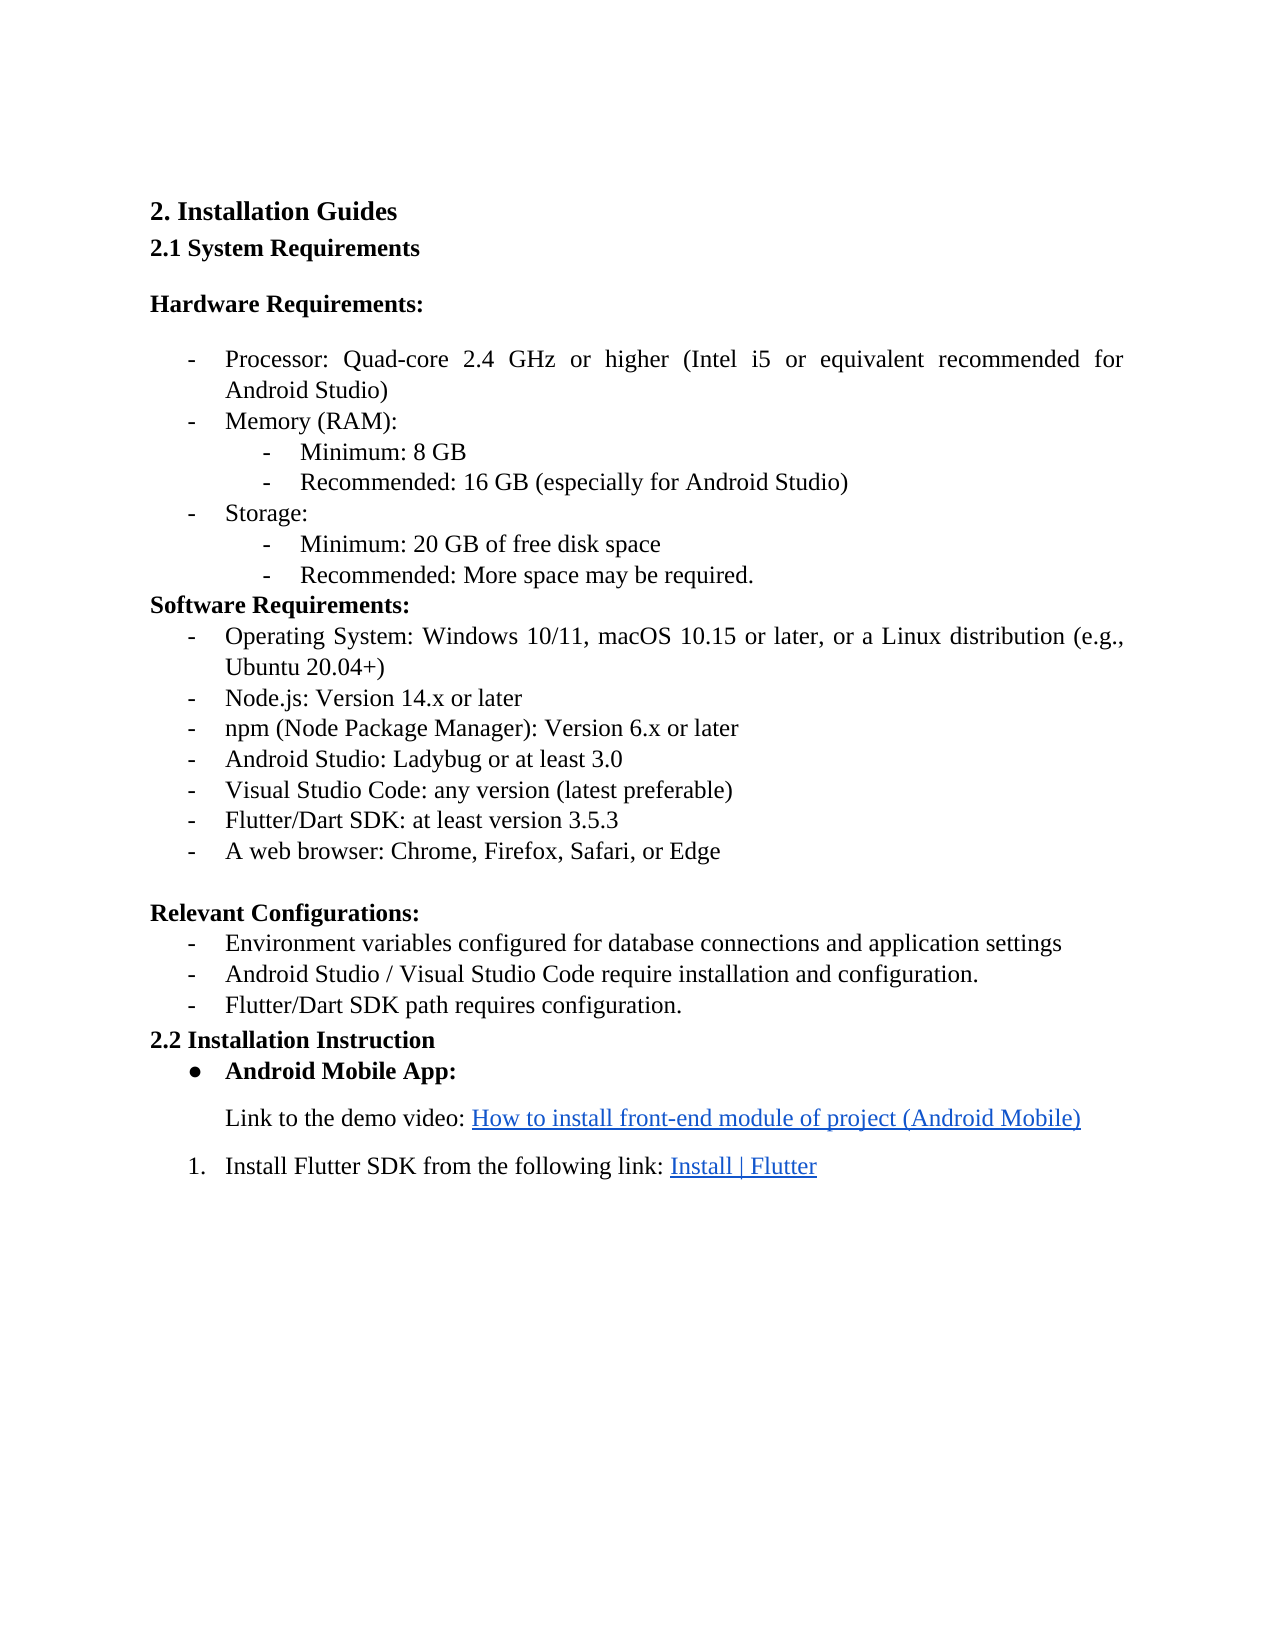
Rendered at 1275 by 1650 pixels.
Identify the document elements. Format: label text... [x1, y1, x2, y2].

list Node.js: Version 14.x or later [187, 683, 1125, 711]
list Memory (RAM): [187, 406, 1125, 435]
list Visual Studio Code: any version (latest preferable) [187, 775, 1125, 803]
subtitle 2.1 System Requirements [150, 233, 1125, 262]
list Android Studio: Ladybug or at least 3.0 [187, 744, 1125, 773]
list Environment variables configured for database connections and application settings [187, 928, 1125, 957]
list Install Flutter SDK from the following link: Install | Flutter [187, 1151, 1125, 1180]
list npm (Node Package Manager): Version 6.x or later [187, 713, 1125, 742]
list Flutter/Dart SDK path requires configuration. [187, 990, 1125, 1019]
text Link to the demo video: How to install front-end module of project (Android Mobile) [225, 1103, 1125, 1132]
list Recommended: More space may be required. [262, 560, 1125, 588]
list Android Studio / Visual Studio Code require installation and configuration. [187, 959, 1125, 988]
list Android Mobile App: [187, 1056, 1125, 1084]
text Relevant Configurations: [150, 898, 1125, 926]
list Recommended: 16 GB (especially for Android Studio) [262, 467, 1125, 496]
list Operating System: Windows 10/11, macOS 10.15 or later, or a Linux distribution (e.g., Ubuntu 20.04+) [187, 621, 1125, 681]
list Processor: Quad-core 2.4 GHz or higher (Intel i5 or equivalent recommended for Android Studio) [187, 344, 1125, 404]
list Storage: [187, 498, 1125, 527]
list Minimum: 20 GB of free disk space [262, 529, 1125, 558]
subtitle 2.2 Installation Instruction [150, 1025, 1125, 1053]
subtitle 2. Installation Guides [150, 195, 1125, 226]
list Minimum: 8 GB [262, 437, 1125, 466]
text Hardware Requirements: [150, 289, 1125, 318]
text Software Requirements: [150, 590, 1125, 619]
list A web browser: Chrome, Firefox, Safari, or Edge [187, 836, 1125, 865]
list Flutter/Dart SDK: at least version 3.5.3 [187, 806, 1125, 834]
